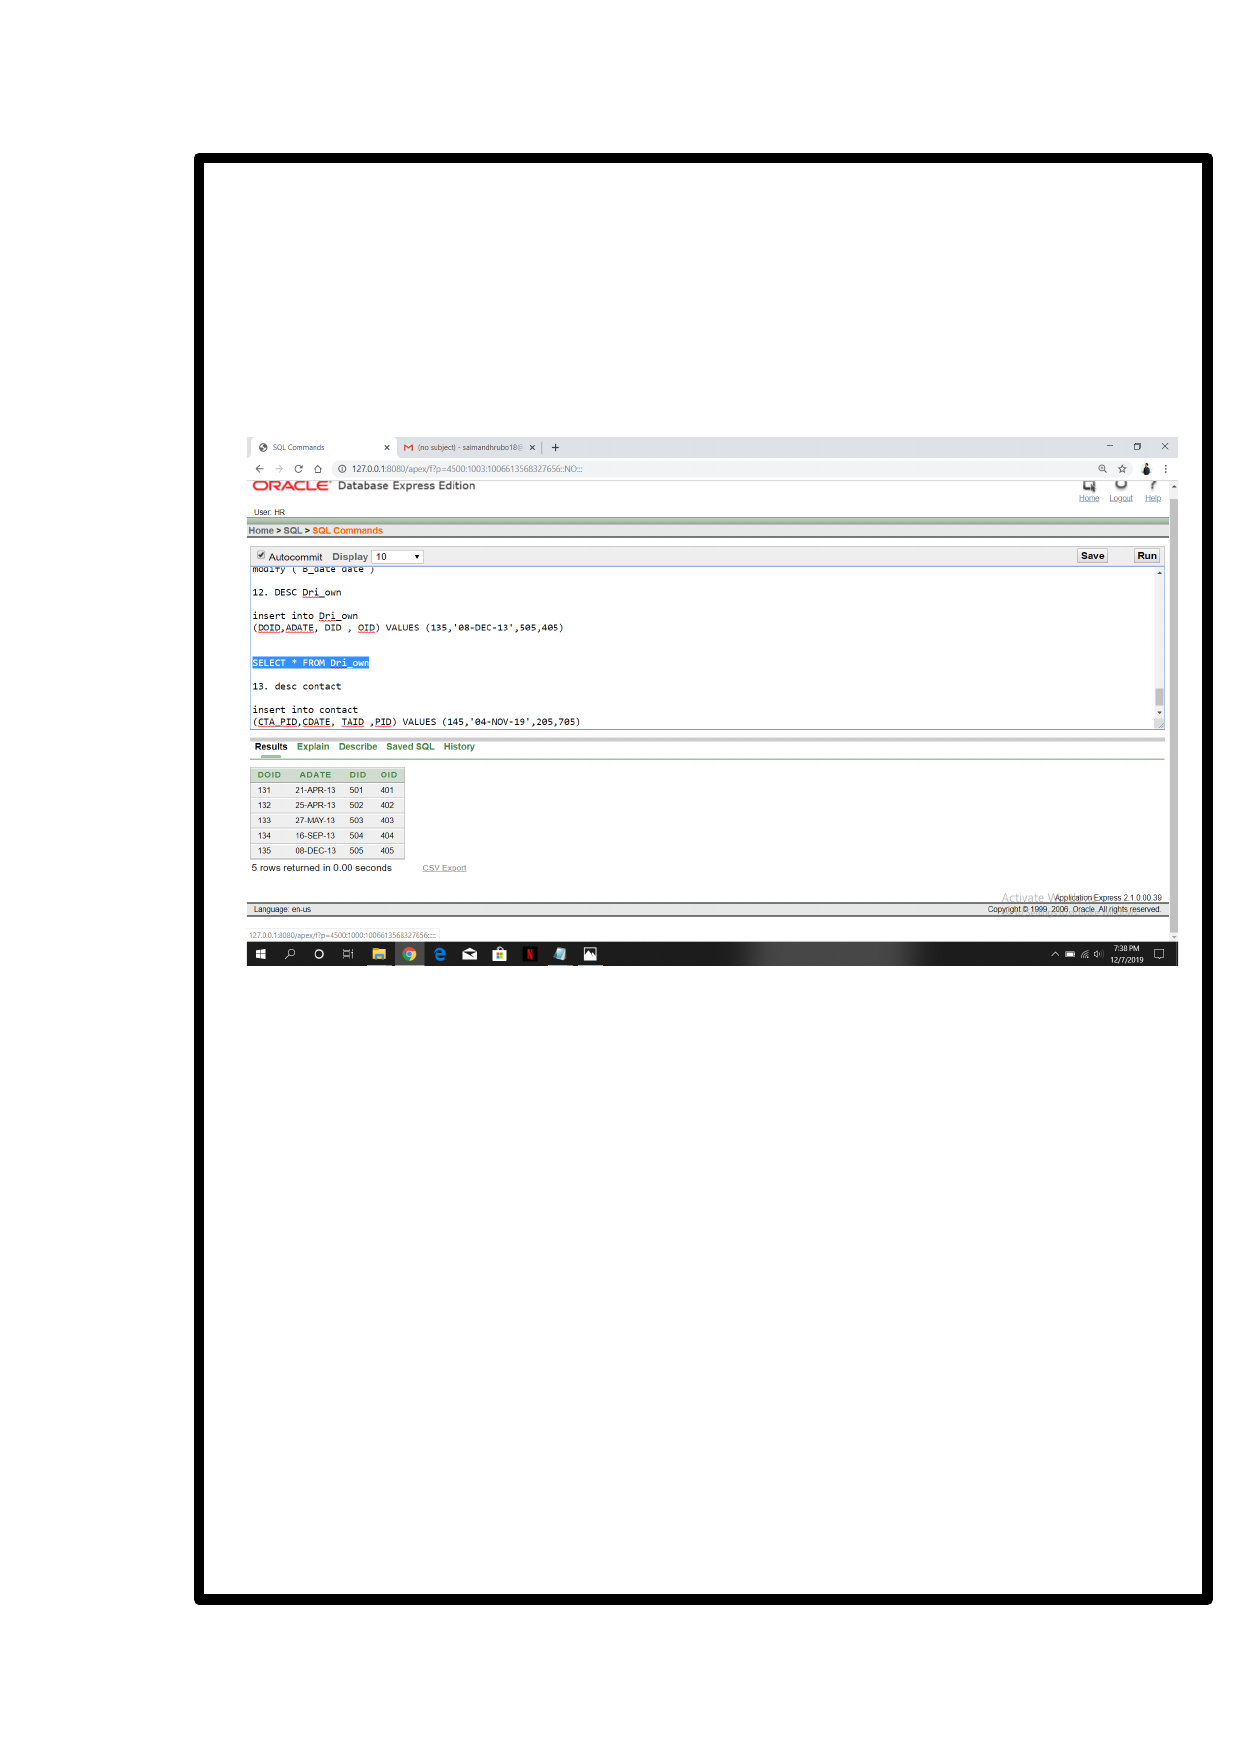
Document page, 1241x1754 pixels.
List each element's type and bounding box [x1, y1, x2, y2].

picture [246, 437, 1179, 966]
